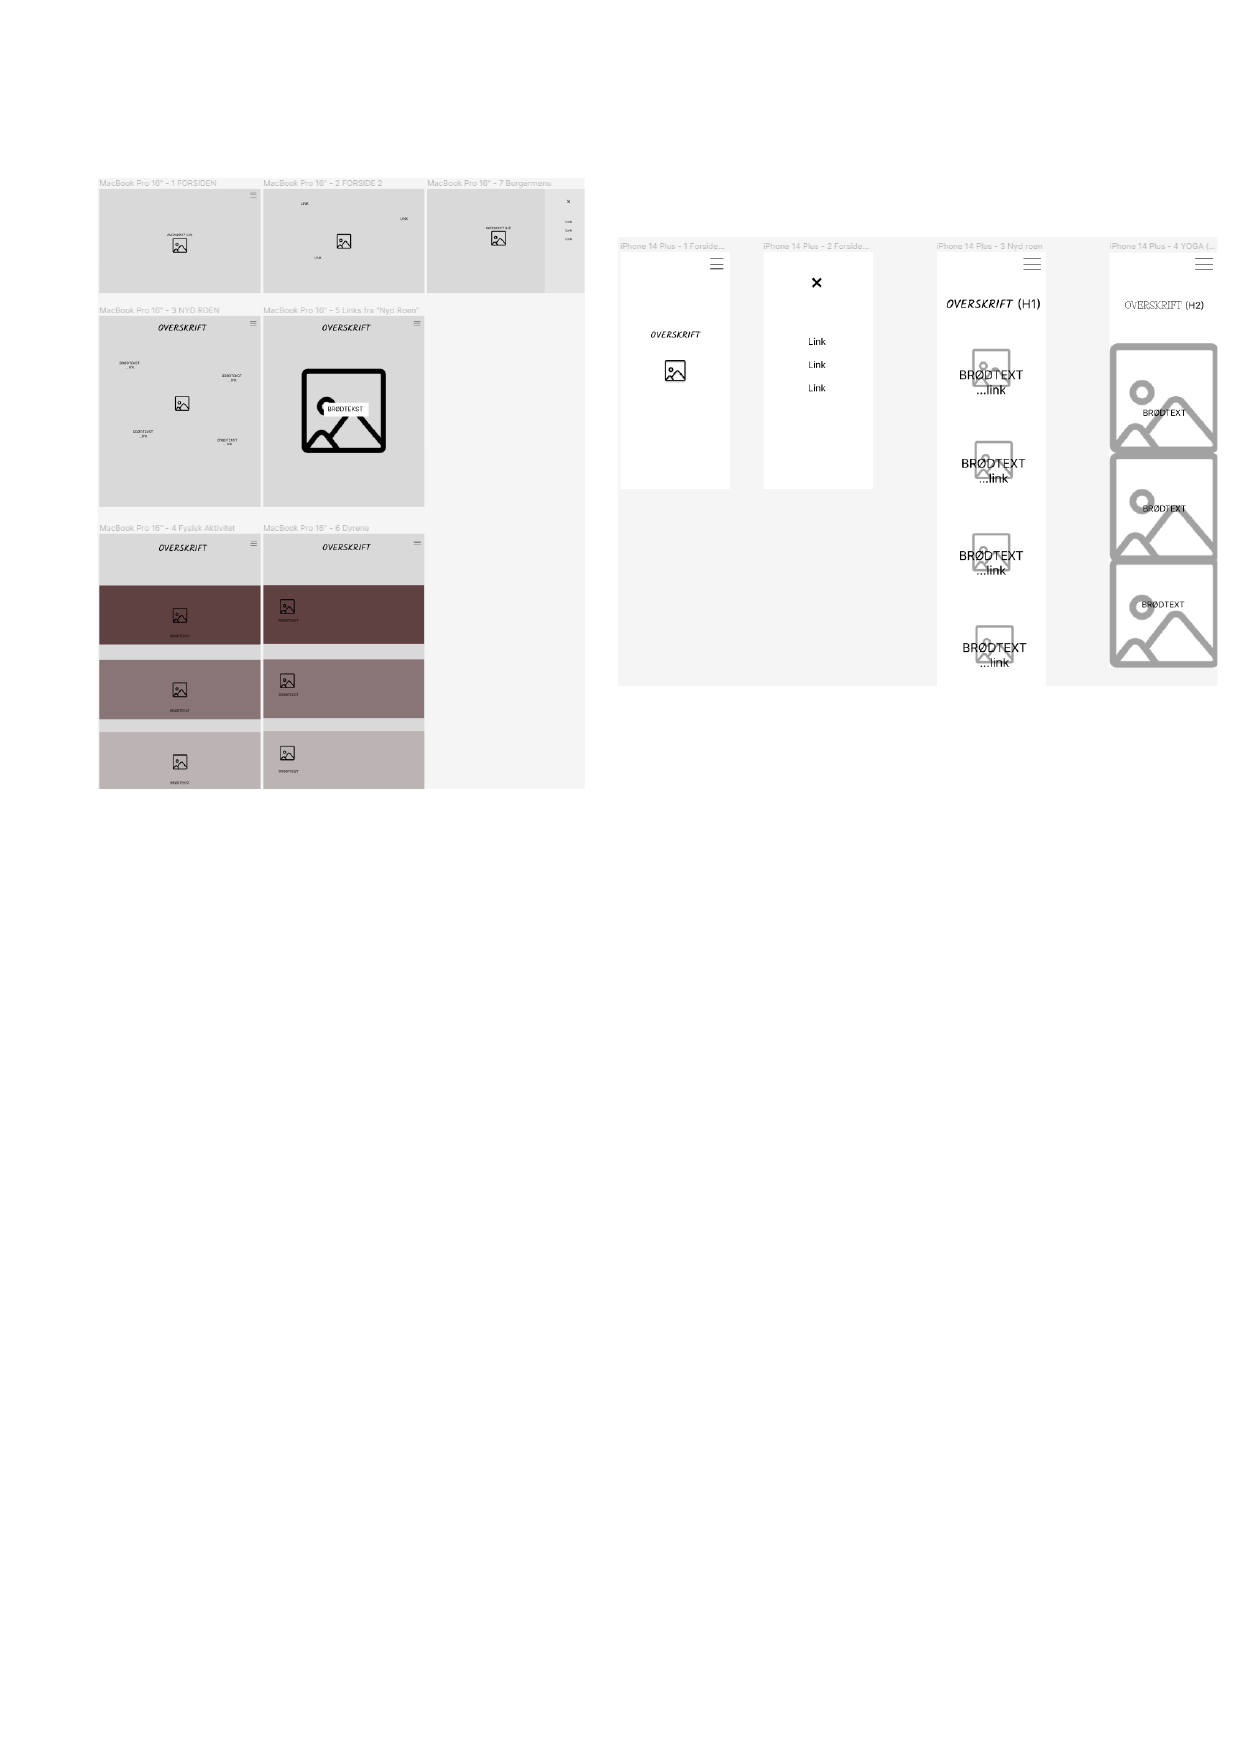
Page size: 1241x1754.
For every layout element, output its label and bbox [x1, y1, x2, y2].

picture [617, 237, 1217, 685]
picture [97, 178, 585, 788]
